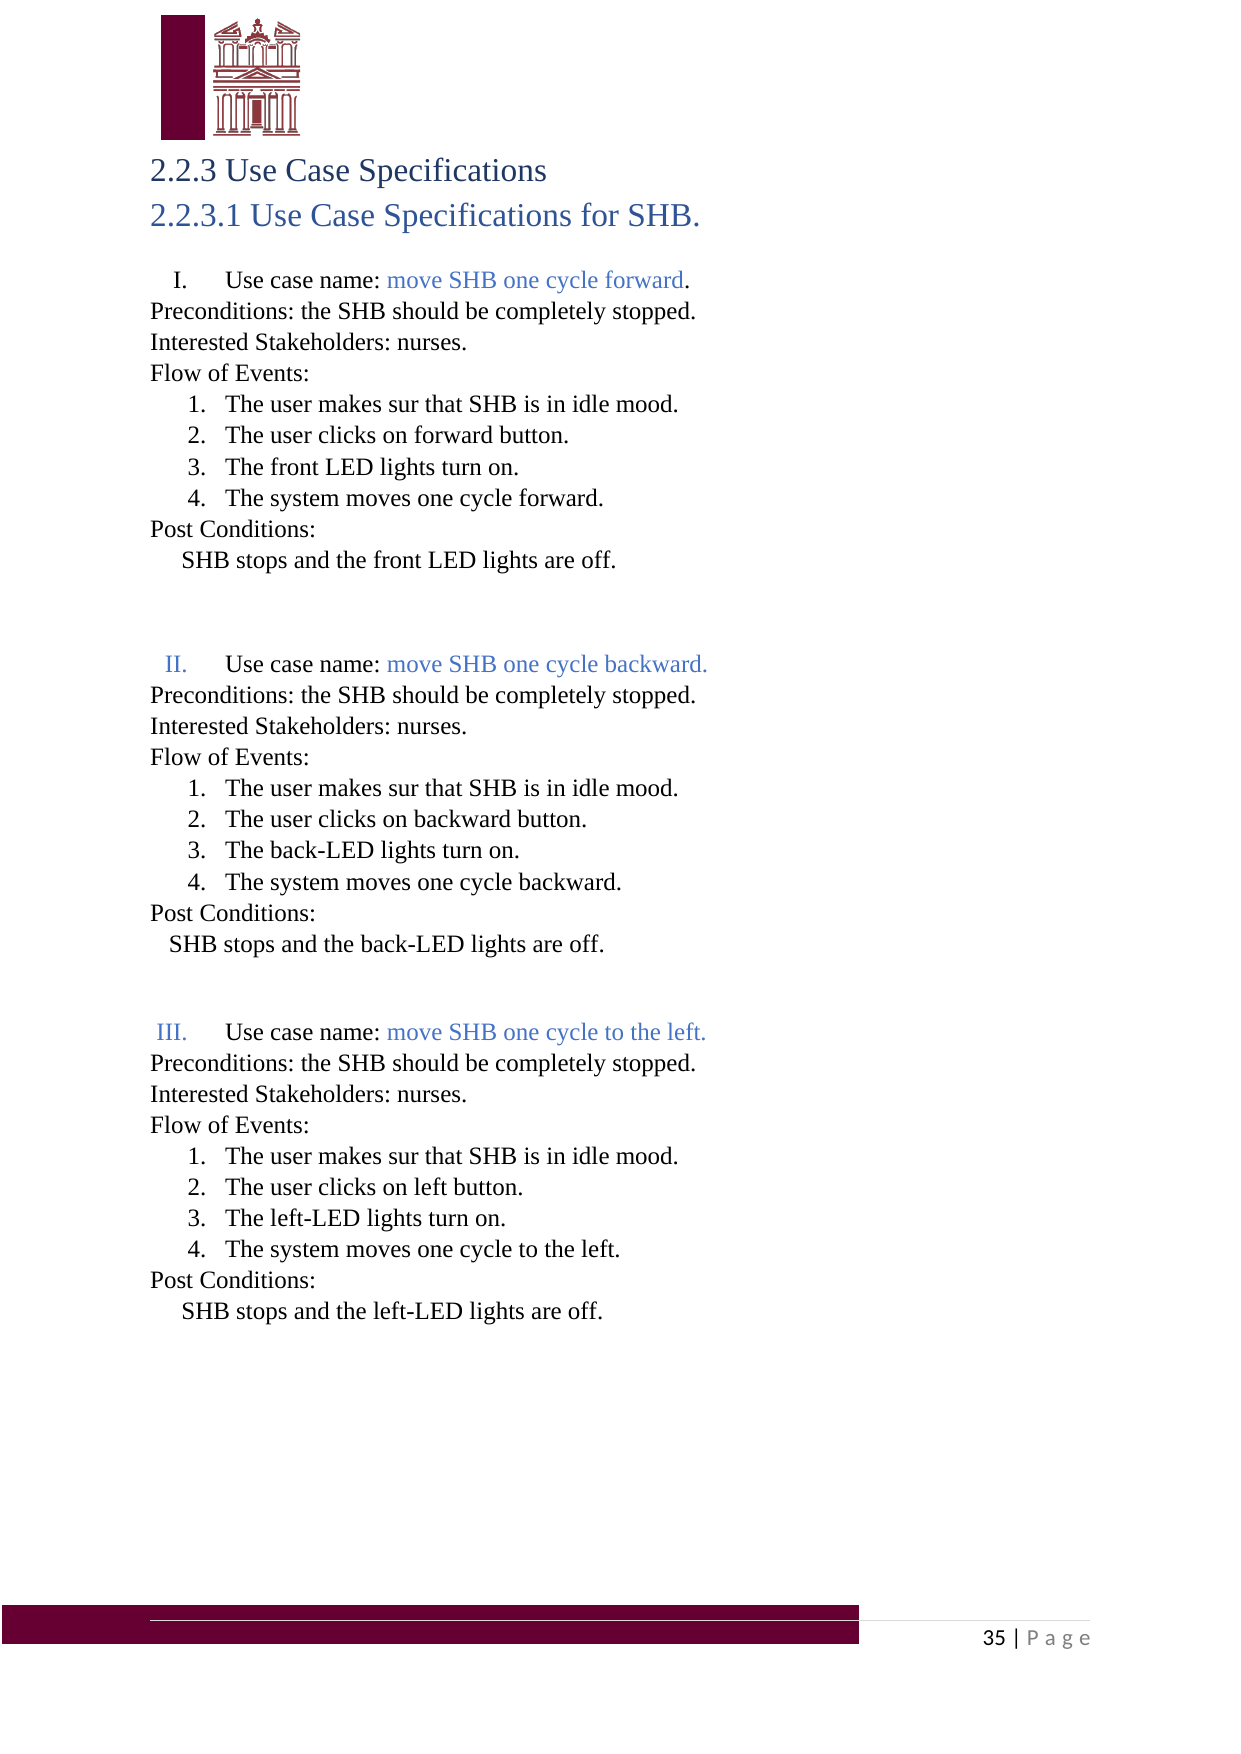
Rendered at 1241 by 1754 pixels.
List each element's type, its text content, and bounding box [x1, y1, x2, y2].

list The system moves one cycle backward. [187, 867, 1090, 895]
list The user clicks on backward button. [187, 804, 1090, 833]
text Post Conditions: [150, 1265, 1090, 1294]
text SHB stops and the back-LED lights are off. [150, 929, 1090, 957]
list The user makes sur that SHB is in idle mood. [187, 389, 1090, 418]
list The user clicks on forward button. [187, 421, 1090, 449]
list Use case name: move SHB one cycle forward. [187, 265, 1090, 294]
text Preconditions: the SHB should be completely stopped. [150, 680, 1090, 709]
subtitle 2.2.3 Use Case Specifications [150, 150, 1090, 188]
text Post Conditions: [150, 514, 1090, 542]
text Post Conditions: [150, 898, 1090, 926]
text SHB stops and the front LED lights are off. [150, 545, 1090, 573]
list Use case name: move SHB one cycle backward. [187, 649, 1090, 678]
text SHB stops and the left-LED lights are off. [150, 1296, 1090, 1325]
list The left-LED lights turn on. [187, 1203, 1090, 1232]
picture [213, 18, 301, 136]
text Interested Stakeholders: nurses. [150, 1079, 1090, 1107]
list The back-LED lights turn on. [187, 836, 1090, 864]
list The user makes sur that SHB is in idle mood. [187, 1141, 1090, 1169]
list Use case name: move SHB one cycle to the left. [187, 1017, 1090, 1045]
list The user makes sur that SHB is in idle mood. [187, 773, 1090, 802]
text Interested Stakeholders: nurses. [150, 711, 1090, 740]
text Interested Stakeholders: nurses. [150, 327, 1090, 356]
text Flow of Events: [150, 1110, 1090, 1138]
text Preconditions: the SHB should be completely stopped. [150, 1048, 1090, 1076]
text Flow of Events: [150, 358, 1090, 387]
list The system moves one cycle to the left. [187, 1234, 1090, 1263]
text Flow of Events: [150, 742, 1090, 771]
list The front LED lights turn on. [187, 452, 1090, 480]
list The user clicks on left button. [187, 1172, 1090, 1201]
subtitle 2.2.3.1 Use Case Specifications for SHB. [150, 196, 1090, 234]
list The system moves one cycle forward. [187, 483, 1090, 511]
text Preconditions: the SHB should be completely stopped. [150, 296, 1090, 325]
